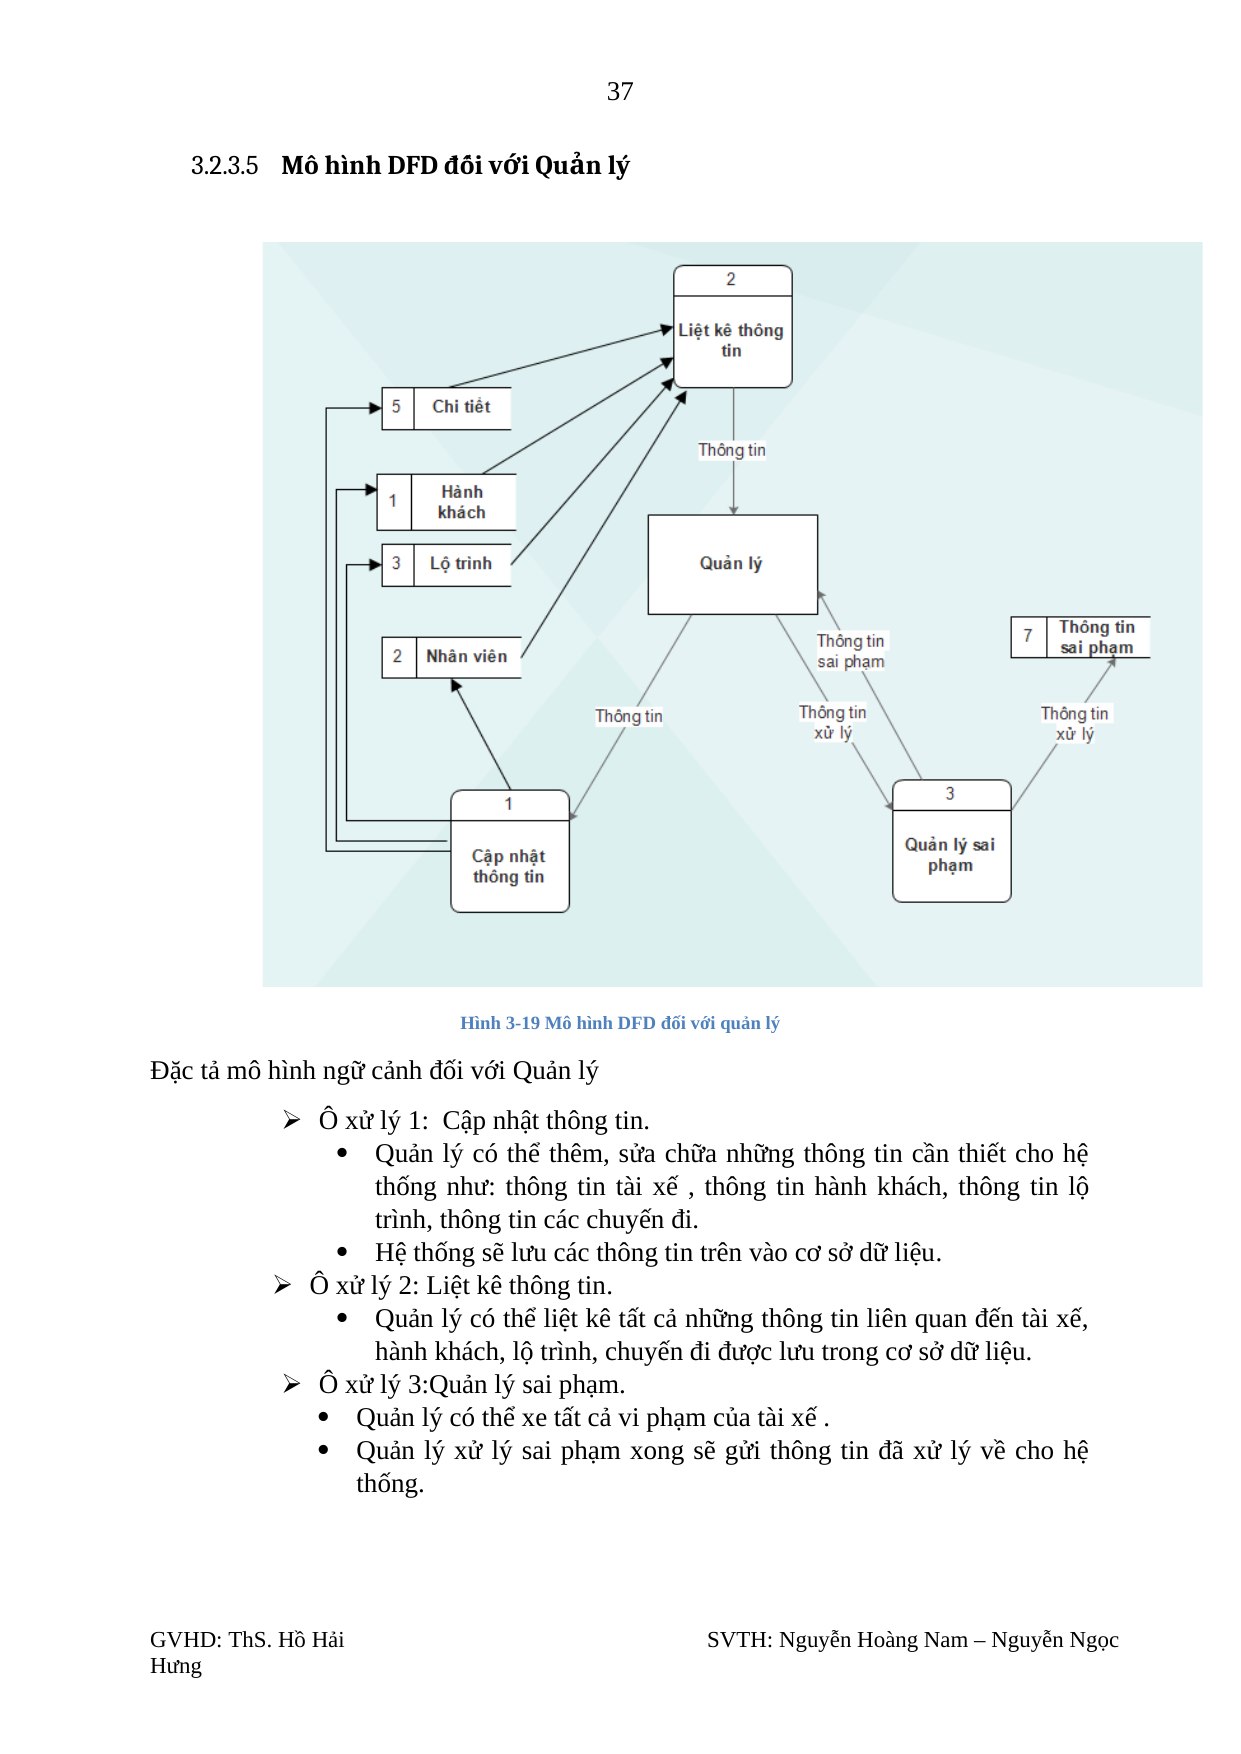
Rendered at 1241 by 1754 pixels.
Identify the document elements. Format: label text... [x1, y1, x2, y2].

list Ô xử lý 1: Cập nhật thông tin. [281, 1104, 1090, 1135]
list Ô xử lý 3:Quản lý sai phạm. [281, 1368, 1090, 1399]
list Ô xử lý 2: Liệt kê thông tin. [272, 1269, 1090, 1300]
list Quản lý có thể thêm, sửa chữa những thông tin cần thiết cho hệ thống như: thông tin tài xế , thông tin hành khách, thông tin lộ trình, thông tin các chuyến đi. [337, 1137, 1090, 1234]
list Quản lý có thể xe tất cả vi phạm của tài xế . [319, 1401, 1090, 1433]
text Đặc tả mô hình ngữ cảnh đối với Quản lý [150, 1054, 1090, 1086]
list Hệ thống sẽ lưu các thông tin trên vào cơ sở dữ liệu. [337, 1236, 1090, 1267]
list Quản lý có thể liệt kê tất cả những thông tin liên quan đến tài xế, hành khách, lộ trình, chuyến đi được lưu trong cơ sở dữ liệu. [337, 1302, 1090, 1366]
picture [262, 242, 1203, 987]
list Quản lý xử lý sai phạm xong sẽ gửi thông tin đã xử lý về cho hệ thống. [319, 1434, 1090, 1499]
subtitle Mô hình DFD đối với Quản lý [191, 150, 1090, 181]
